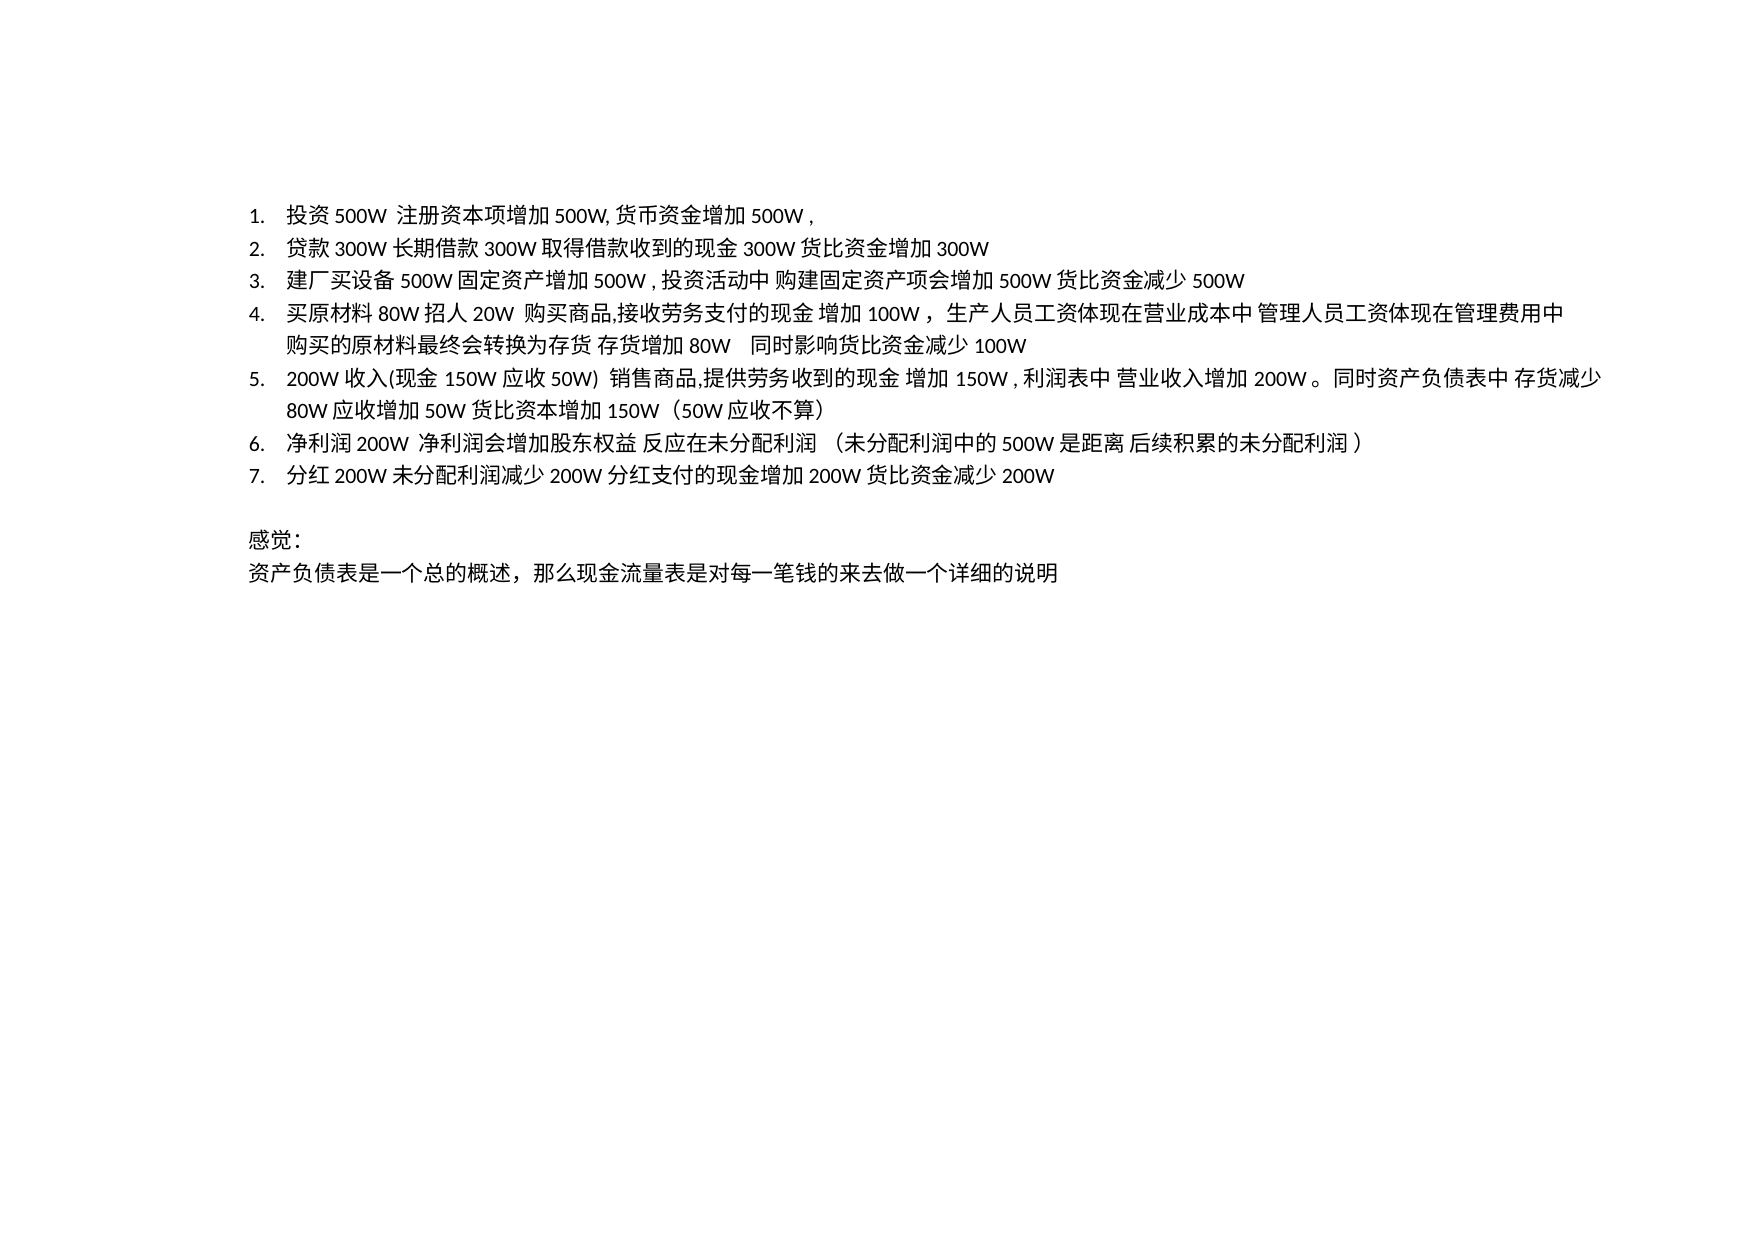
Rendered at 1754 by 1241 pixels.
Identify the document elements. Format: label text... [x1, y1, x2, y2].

list 建厂买设备500W 固定资产增加500W , 投资活动中 购建固定资产项会增加500W 货比资金减少500W [248, 263, 1604, 295]
list 购买的原材料最终会转换为存货 存货增加80W 同时影响货比资金减少100W [286, 328, 1604, 360]
list 200W 收入(现金 150W 应收50W) 销售商品,提供劳务收到的现金 增加150W , 利润表中 营业收入增加200W 。同时资产负债表中 存货减少80W 应收增加50W 货比资本增加150W（50W应收不算） [248, 360, 1604, 425]
list 买原材料80W 招人20W 购买商品,接收劳务支付的现金 增加100W ，生产人员工资体现在营业成本中 管理人员工资体现在管理费用中 [248, 295, 1604, 328]
text 感觉： [248, 523, 1604, 555]
list 分红200W 未分配利润减少200W 分红支付的现金增加200W 货比资金减少200W [248, 458, 1604, 490]
list 净利润200W 净利润会增加股东权益 反应在未分配利润 （未分配利润中的500W 是距离 后续积累的未分配利润 ） [248, 425, 1604, 458]
list 投资500W 注册资本项增加500W, 货币资金增加500W , [248, 198, 1604, 230]
list 贷款300W 长期借款300W 取得借款收到的现金300W 货比资金增加300W [248, 230, 1604, 263]
text 资产负债表是一个总的概述，那么现金流量表是对每一笔钱的来去做一个详细的说明 [248, 555, 1604, 588]
